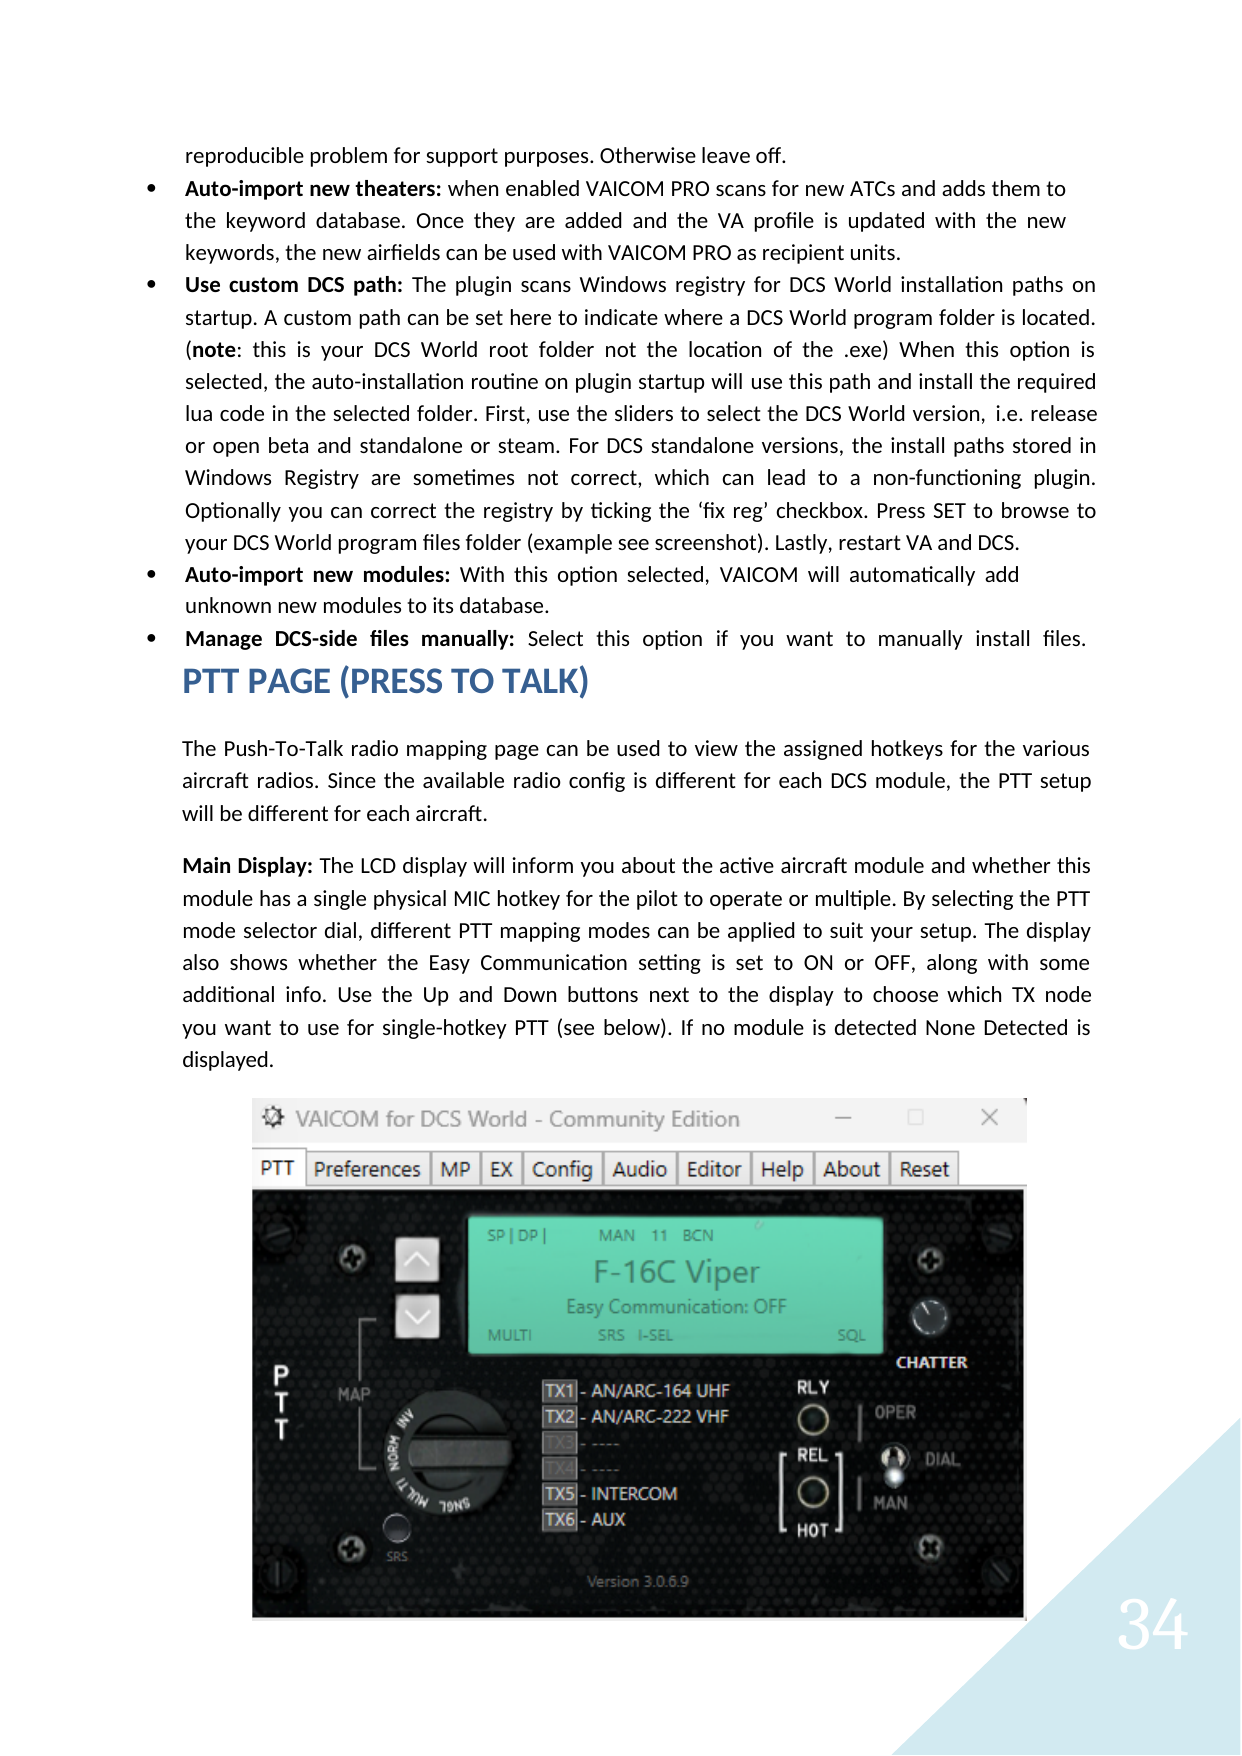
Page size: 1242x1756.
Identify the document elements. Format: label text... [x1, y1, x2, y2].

list Use custom DCS path: The plugin scans Windows registry for DCS World installation paths on startup. A custom path can be set here to indicate where a DCS World program folder is located. (note: this is your DCS World root folder not the location of the .exe) When this option is selected, the auto-installation routine on plugin startup will use this path and install the required lua code in the selected folder. First, use the sliders to select the DCS World version, i.e. release or open beta and standalone or steam. For DCS standalone versions, the install paths stored in Windows Registry are sometimes not correct, which can lead to a non-functioning plugin. Optionally you can correct the registry by ticking the ‘fix reg’ checkbox. Press SET to browse to your DCS World program files folder (example see screenshot). Lastly, restart VA and DCS. [147, 270, 1098, 556]
list Auto-import new modules: With this option selected, VAICOM will automatically add unknown new modules to its database. [147, 560, 1024, 620]
picture [252, 1098, 1027, 1621]
subtitle PTT PAGE (PRESS TO TALK) [182, 657, 1131, 703]
list Auto-import new theaters: when enabled VAICOM PRO scans for new ATCs and adds them to the keyword database. Once they are added and the VA profile is updated with the new keywords, the new airfields can be used with VAICOM PRO as recipient units. [147, 174, 1068, 266]
text The Push-To-Talk radio mapping page can be used to view the assigned hotkeys for the various aircraft radios. Since the available radio config is different for each DCS module, the PTT setup will be different for each aircraft. [182, 734, 1092, 827]
list Manage DCS-side files manually: Select this option if you want to manually install files. [147, 624, 1091, 652]
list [147, 142, 1098, 170]
text Main Display: The LCD display will inform you about the active aircraft module and whether this module has a single physical MIC hotkey for the pilot to operate or multiple. By selecting the PTT mode selector dial, different PTT mapping modes can be applied to suit your setup. The display also shows whether the Easy Communication setting is set to ON or OFF, along with some additional info. Use the Up and Down buttons next to the display to choose which TX node you want to use for single-hotkey PTT (see below). If no module is detected None Detected is displayed. [182, 852, 1093, 1073]
